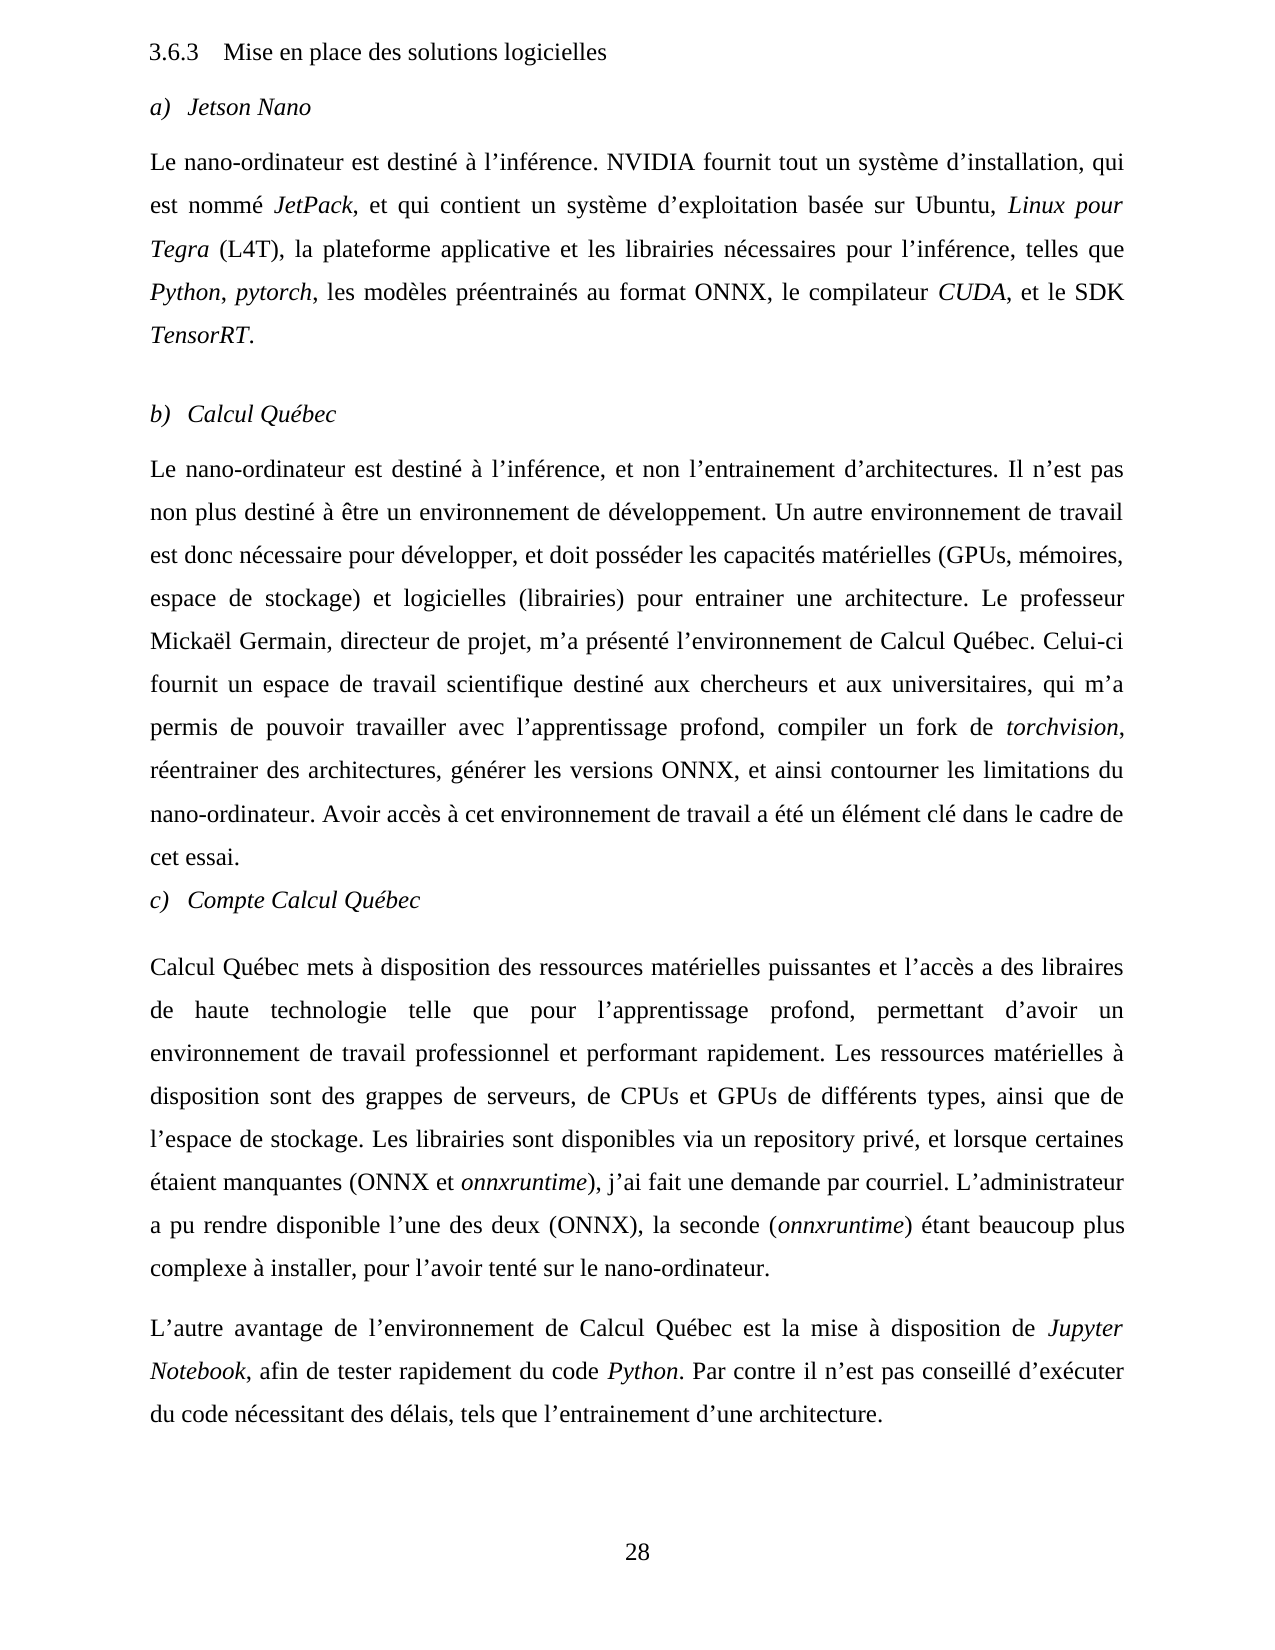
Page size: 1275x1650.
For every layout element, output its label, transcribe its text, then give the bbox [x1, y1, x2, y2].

text Le nano-ordinateur est destiné à l’inférence, et non l’entrainement d’architectures. Il n’est pas non plus destiné à être un environnement de développement. Un autre environnement de travail est donc nécessaire pour développer, et doit posséder les capacités matérielles (GPUs, mémoires, espace de stockage) et logicielles (librairies) pour entrainer une architecture. Le professeur Mickaël Germain, directeur de projet, m’a présenté l’environnement de Calcul Québec. Celui-ci fournit un espace de travail scientifique destiné aux chercheurs et aux universitaires, qui m’a permis de pouvoir travailler avec l’apprentissage profond, compiler un fork de torchvision, réentrainer des architectures, générer les versions ONNX, et ainsi contourner les limitations du nano-ordinateur. Avoir accès à cet environnement de travail a été un élément clé dans le cadre de cet essai. [150, 454, 1125, 871]
list Jetson Nano [149, 92, 1125, 121]
text Le nano-ordinateur est destiné à l’inférence. NVIDIA fournit tout un système d’installation, qui est nommé JetPack, et qui contient un système d’exploitation basée sur Ubuntu, Linux pour Tegra (L4T), la plateforme applicative et les librairies nécessaires pour l’inférence, telles que Python, pytorch, les modèles préentrainés au format ONNX, le compilateur CUDA, et le SDK TensorRT. [150, 147, 1125, 349]
subtitle Mise en place des solutions logicielles [148, 37, 1125, 66]
text Calcul Québec mets à disposition des ressources matérielles puissantes et l’accès a des libraires de haute technologie telle que pour l’apprentissage profond, permettant d’avoir un environnement de travail professionnel et performant rapidement. Les ressources matérielles à disposition sont des grappes de serveurs, de CPUs et GPUs de différents types, ainsi que de l’espace de stockage. Les librairies sont disponibles via un repository privé, et lorsque certaines étaient manquantes (ONNX et onnxruntime), j’ai fait une demande par courriel. L’administrateur a pu rendre disponible l’une des deux (ONNX), la seconde (onnxruntime) étant beaucoup plus complexe à installer, pour l’avoir tenté sur le nano-ordinateur. [150, 952, 1125, 1282]
text L’autre avantage de l’environnement de Calcul Québec est la mise à disposition de Jupyter Notebook, afin de tester rapidement du code Python. Par contre il n’est pas conseillé d’exécuter du code nécessitant des délais, tels que l’entrainement d’une architecture. [150, 1313, 1125, 1428]
list Calcul Québec [149, 399, 1125, 427]
subtitle Compte Calcul Québec [149, 885, 1125, 914]
